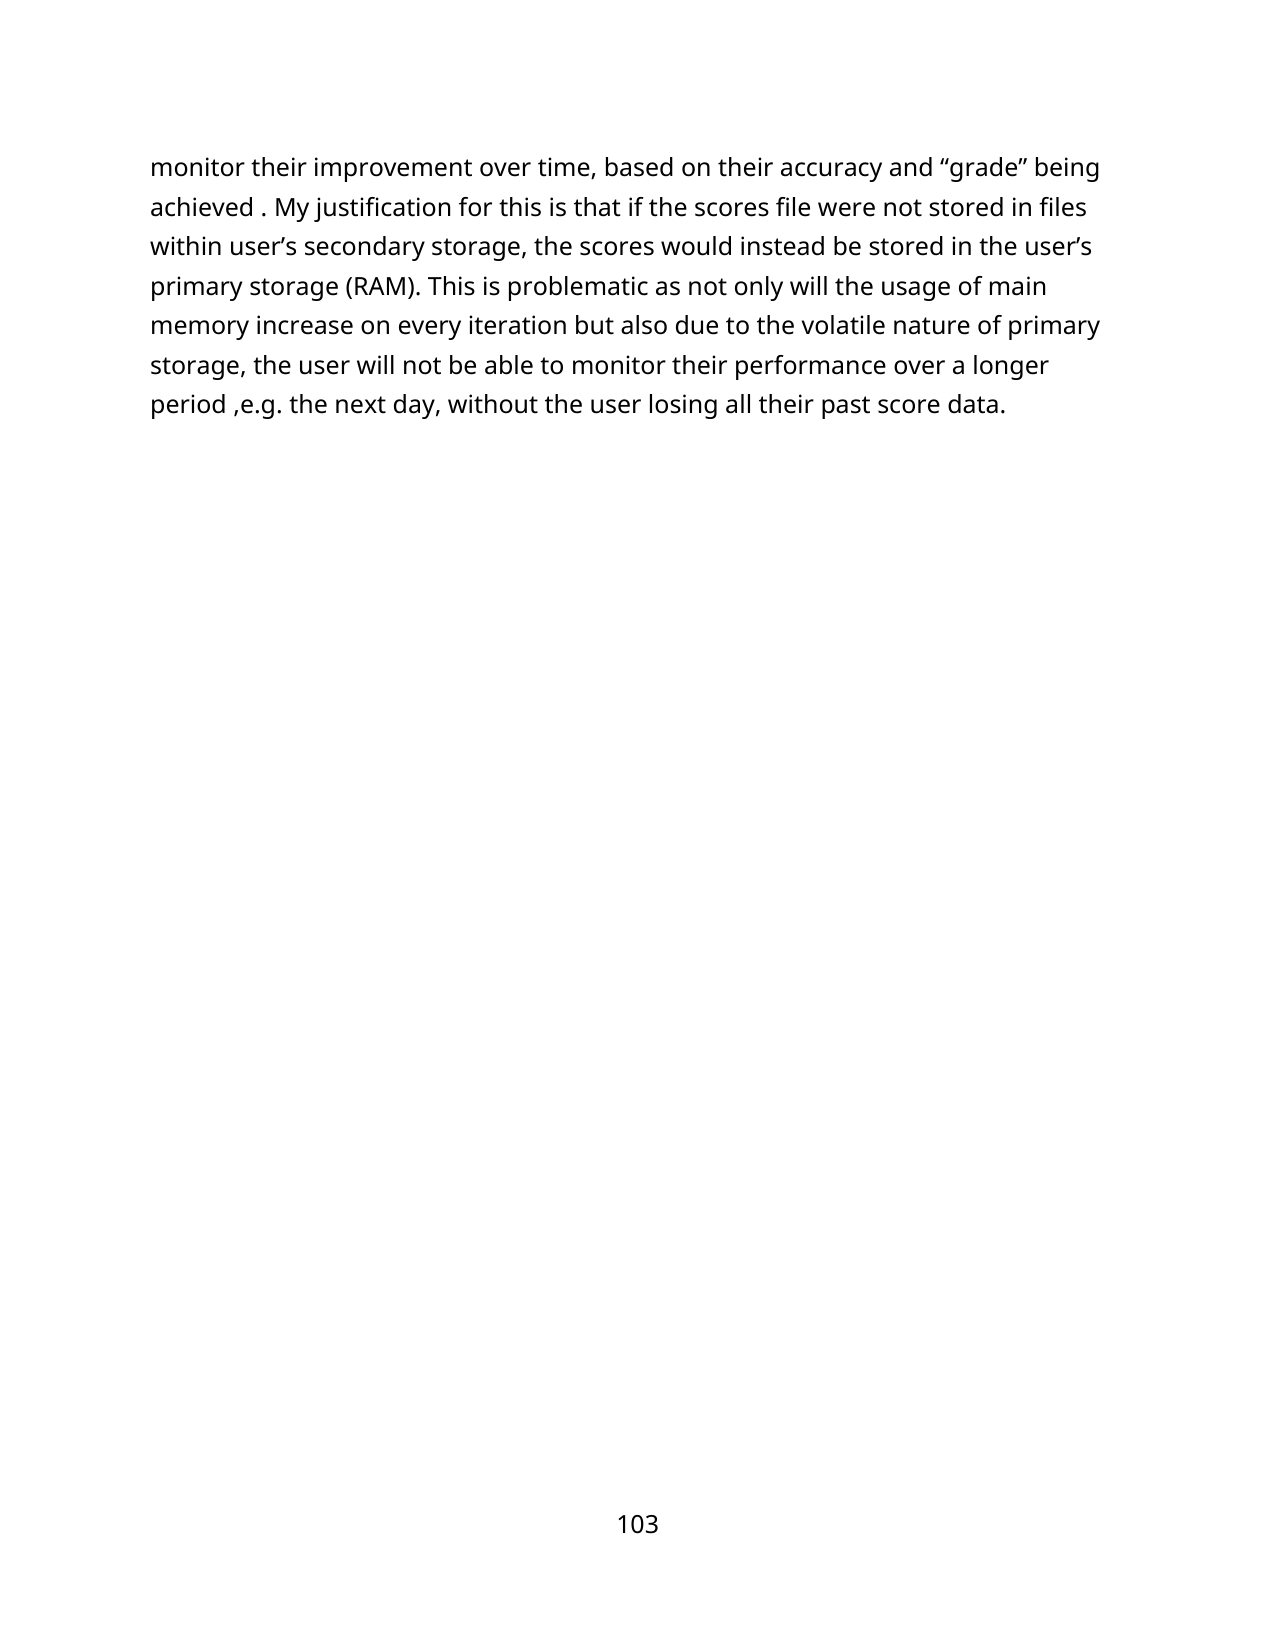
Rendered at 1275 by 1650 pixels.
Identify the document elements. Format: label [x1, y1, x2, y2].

text [150, 150, 1125, 421]
